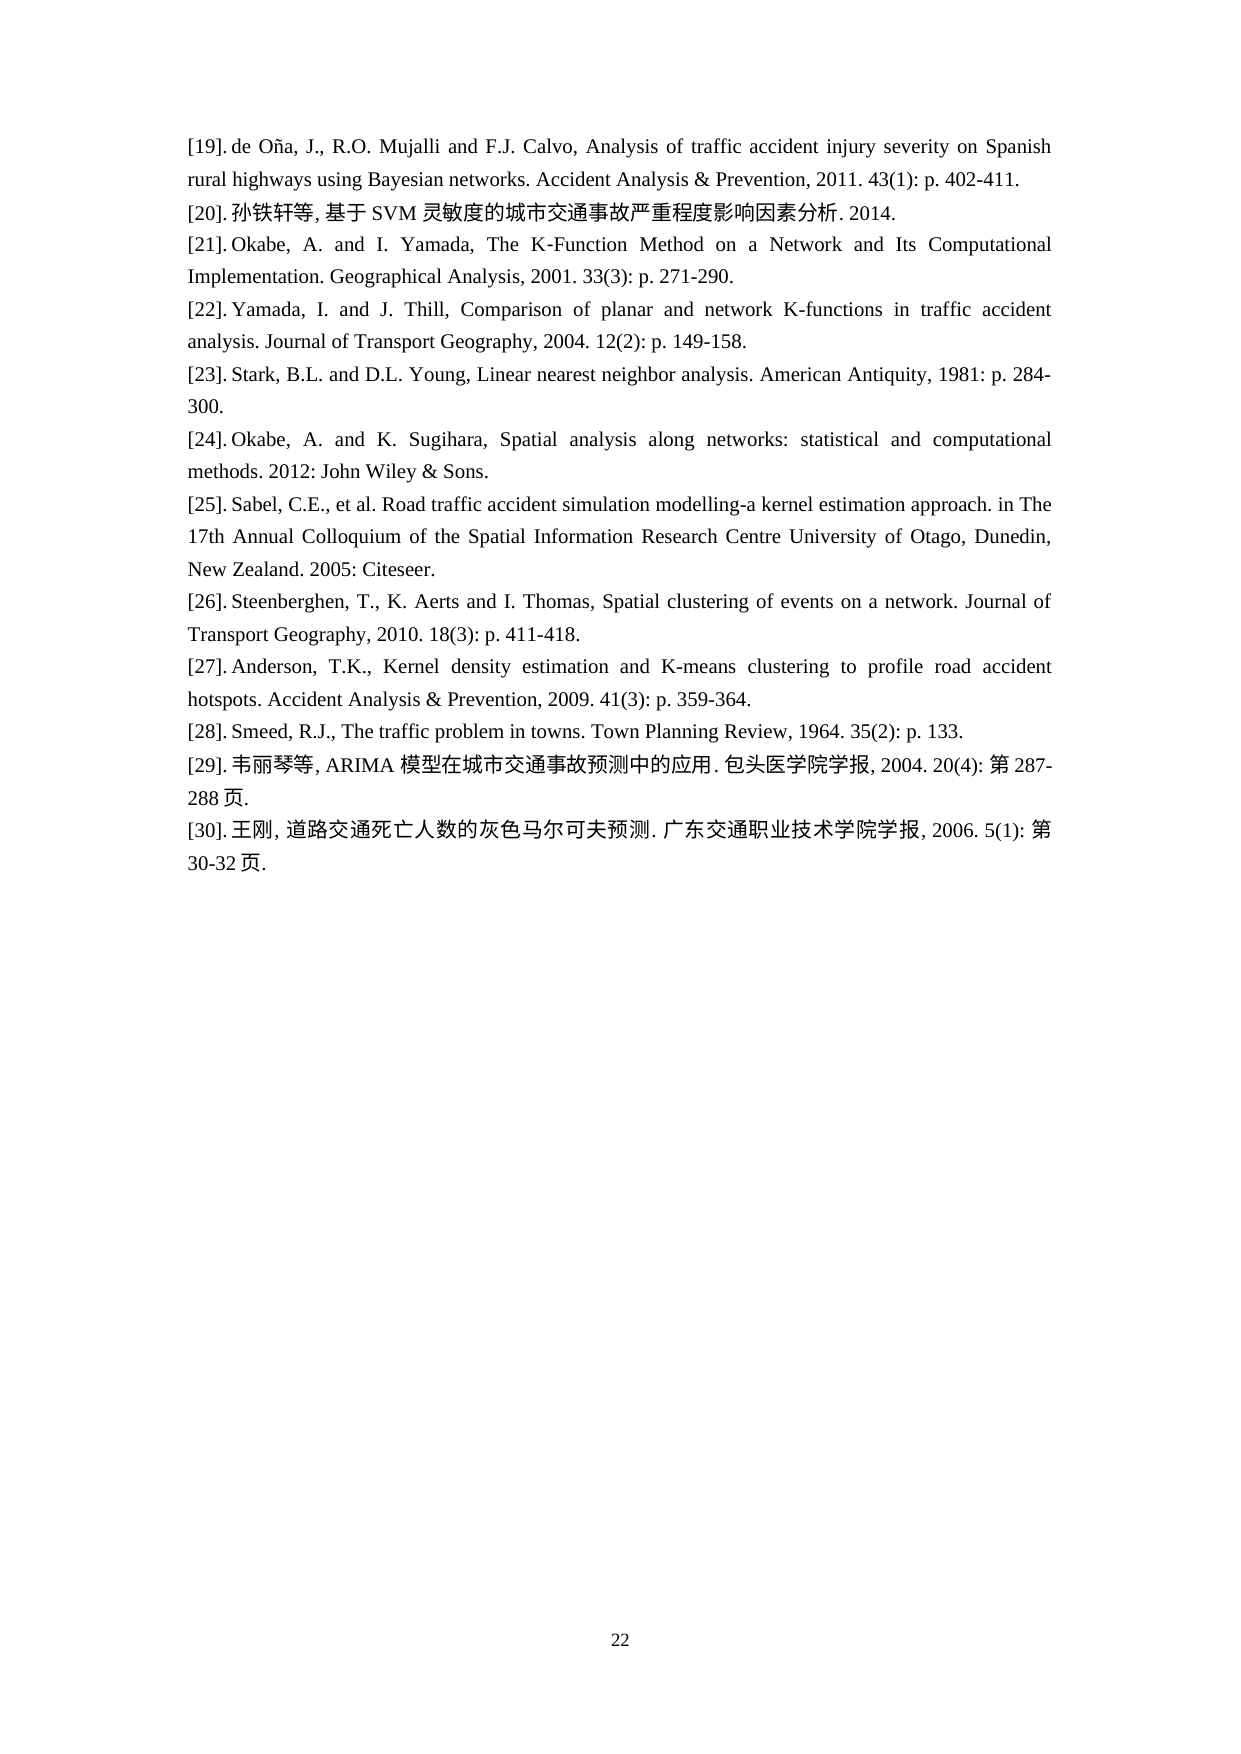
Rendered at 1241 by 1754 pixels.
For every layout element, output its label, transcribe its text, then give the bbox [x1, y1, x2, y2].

text [20]. 孙铁轩等, 基于 SVM 灵敏度的城市交通事故严重程度影响因素分析. 2014. [187, 195, 1053, 227]
text [22]. Yamada, I. and J. Thill, Comparison of planar and network K-functions in traffic accident analysis. Journal of Transport Geography, 2004. 12(2): p. 149-158. [187, 292, 1053, 357]
text [28]. Smeed, R.J., The traffic problem in towns. Town Planning Review, 1964. 35(2): p. 133. [187, 715, 1053, 747]
text [19]. de Oña, J., R.O. Mujalli and F.J. Calvo, Analysis of traffic accident injury severity on Spanish rural highways using Bayesian networks. Accident Analysis & Prevention, 2011. 43(1): p. 402-411. [187, 130, 1053, 195]
text [25]. Sabel, C.E., et al. Road traffic accident simulation modelling-a kernel estimation approach. in The 17th Annual Colloquium of the Spatial Information Research Centre University of Otago, Dunedin, New Zealand. 2005: Citeseer. [187, 487, 1053, 585]
text [29]. 韦丽琴等, ARIMA 模型在城市交通事故预测中的应用. 包头医学院学报, 2004. 20(4): 第287-288页. [187, 747, 1053, 812]
text [23]. Stark, B.L. and D.L. Young, Linear nearest neighbor analysis. American Antiquity, 1981: p. 284-300. [187, 357, 1053, 422]
text [21]. Okabe, A. and I. Yamada, The K‐Function Method on a Network and Its Computational Implementation. Geographical Analysis, 2001. 33(3): p. 271-290. [187, 227, 1053, 292]
text [30]. 王刚, 道路交通死亡人数的灰色马尔可夫预测. 广东交通职业技术学院学报, 2006. 5(1): 第30-32页. [187, 812, 1053, 877]
text [26]. Steenberghen, T., K. Aerts and I. Thomas, Spatial clustering of events on a network. Journal of Transport Geography, 2010. 18(3): p. 411-418. [187, 585, 1053, 650]
text [27]. Anderson, T.K., Kernel density estimation and K-means clustering to profile road accident hotspots. Accident Analysis & Prevention, 2009. 41(3): p. 359-364. [187, 650, 1053, 715]
text [24]. Okabe, A. and K. Sugihara, Spatial analysis along networks: statistical and computational methods. 2012: John Wiley & Sons. [187, 422, 1053, 487]
